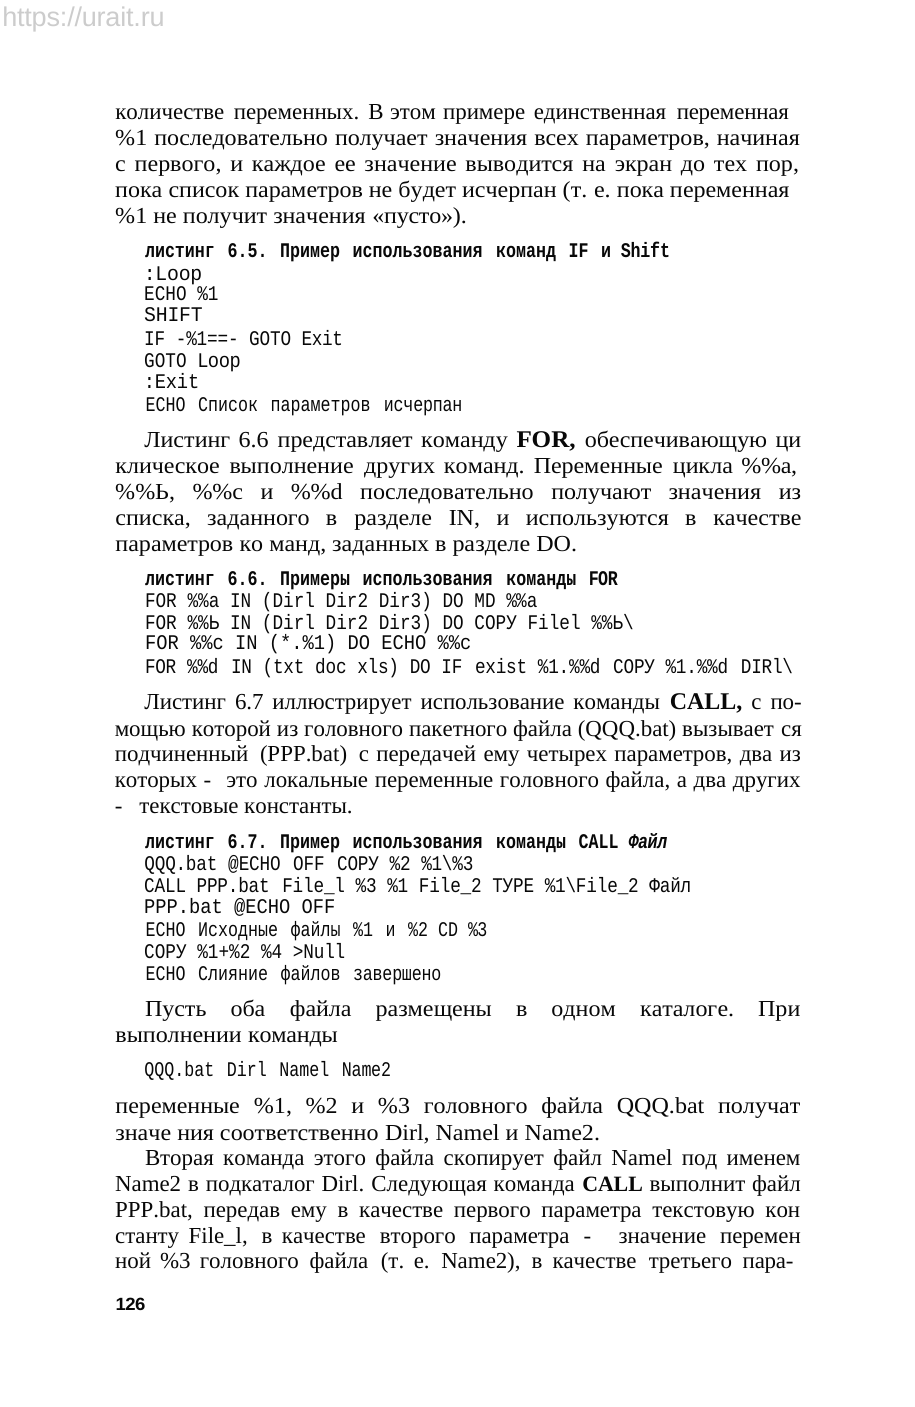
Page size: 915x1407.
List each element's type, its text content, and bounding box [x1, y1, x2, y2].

text Листинг 6.7 иллюстрирует использование команды CALL, с по- мощью которой из головного пакетного файла (QQQ.bat) вызывает­ ся подчиненный (PPP.bat) с передачей ему четырех параметров, два из которых - это локальные переменные головного файла, а два других - текстовые константы. [114, 688, 802, 818]
text IF -%1==- GOTO Exit [144, 328, 817, 349]
text ЕСНО Слияние файлов завершено [145, 963, 817, 985]
text СОРУ %1+%2 %4 >Null [144, 941, 817, 963]
text ЕСНО Исходные файлы %1 и %2 CD %3 [145, 919, 817, 941]
text переменные %1, %2 и %3 головного файла QQQ.bat получат значе­ ния соответственно Dirl, Namel и Name2. [115, 1093, 801, 1145]
text QQQ.bat Dirl Namel Name2 [144, 1059, 817, 1083]
text количестве переменных. В этом примере единственная переменная [115, 99, 817, 125]
text :Loop ЕСНО %1 SHIFT [143, 263, 219, 328]
text FOR %%d IN (txt doc xls) DO IF exist %1.%%d СОРУ %1.%%d DIRl\ [145, 656, 817, 678]
text Листинг 6.6 представляет команду FOR, обеспечивающую ци­ клическое выполнение других команд. Переменные цикла %%а, [115, 426, 802, 479]
text %%Ь, %%с и %%d последовательно получают значения из списка, заданного в разделе IN, и используются в качестве параметров ко­ манд, заданных в разделе DO. [115, 479, 801, 556]
text :Exit [143, 371, 817, 393]
text листинг 6.5. Пример использования команд IF и Shift [145, 239, 817, 262]
text CALL PPP.bat File_l %3 %1 File_2 ТУРЕ %1\File_2 Файл PPP.bat @ЕСНО OFF [144, 874, 706, 919]
text Вторая команда этого файла скопирует файл Namel под именем Name2 в подкаталог Dirl. Следующая команда CALL выполнит файл PPP.bat, передав ему в качестве первого параметра текстовую кон­ станту File_l, в качестве второго параметра - значение перемен­ ной %3 головного файла (т. е. Name2), в качестве третьего пара- [115, 1145, 801, 1274]
text листинг 6.7. Пример использования команды CALL Файл [145, 830, 817, 853]
text %1 последовательно получает значения всех параметров, начиная с первого, и каждое ее значение выводится на экран до тех пор, пока список параметров не будет исчерпан (т. е. пока переменная [115, 125, 801, 202]
text FOR %%а IN (Dirl Dir2 Dir3) DO MD %%а [145, 590, 817, 612]
text QQQ.bat @ЕСНО OFF СОРУ %2 %1\%3 [144, 853, 817, 874]
text Пусть оба файла размещены в одном каталоге. При выполнении команды [115, 995, 800, 1048]
text %1 не получит значения «пусто»). [115, 202, 817, 228]
text FOR %%Ь IN (Dirl Dir2 Dir3) DO СОРУ Filel %%Ь\ FOR %%с IN (*.%1) DO ЕСНО %%с [145, 612, 643, 656]
text 126 [115, 1294, 817, 1314]
text GOTO Loop [144, 349, 817, 371]
text ЕСНО Список параметров исчерпан [145, 393, 817, 416]
text листинг 6.6. Примеры использования команды FOR [145, 567, 817, 590]
